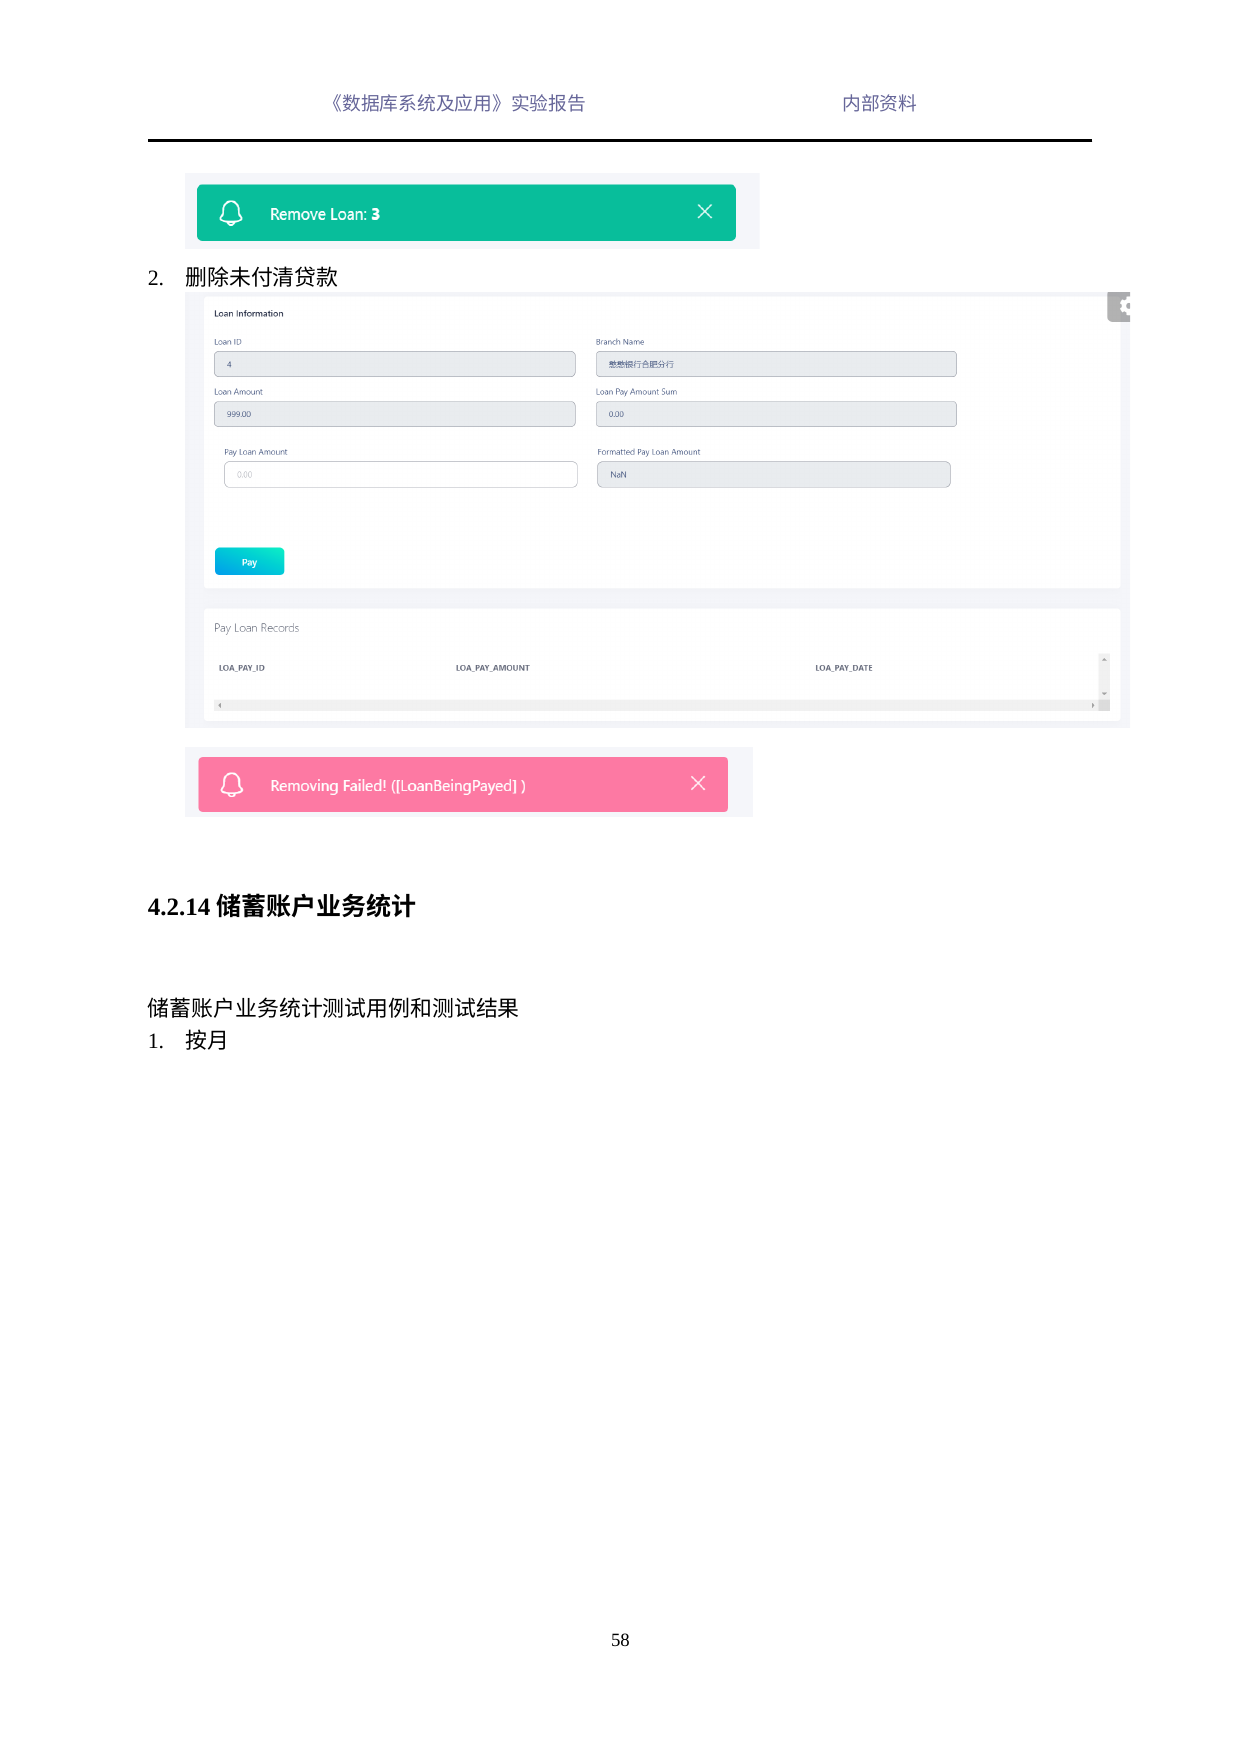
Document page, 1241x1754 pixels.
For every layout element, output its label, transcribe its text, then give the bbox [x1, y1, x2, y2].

picture [185, 292, 1130, 728]
picture [185, 173, 760, 249]
list 删除未付清贷款 [148, 259, 1092, 292]
picture [185, 747, 753, 817]
subtitle 4.2.14 储蓄账户业务统计 [148, 872, 1092, 937]
list 按月 [148, 1023, 1092, 1055]
text 储蓄账户业务统计测试用例和测试结果 [148, 990, 1092, 1023]
